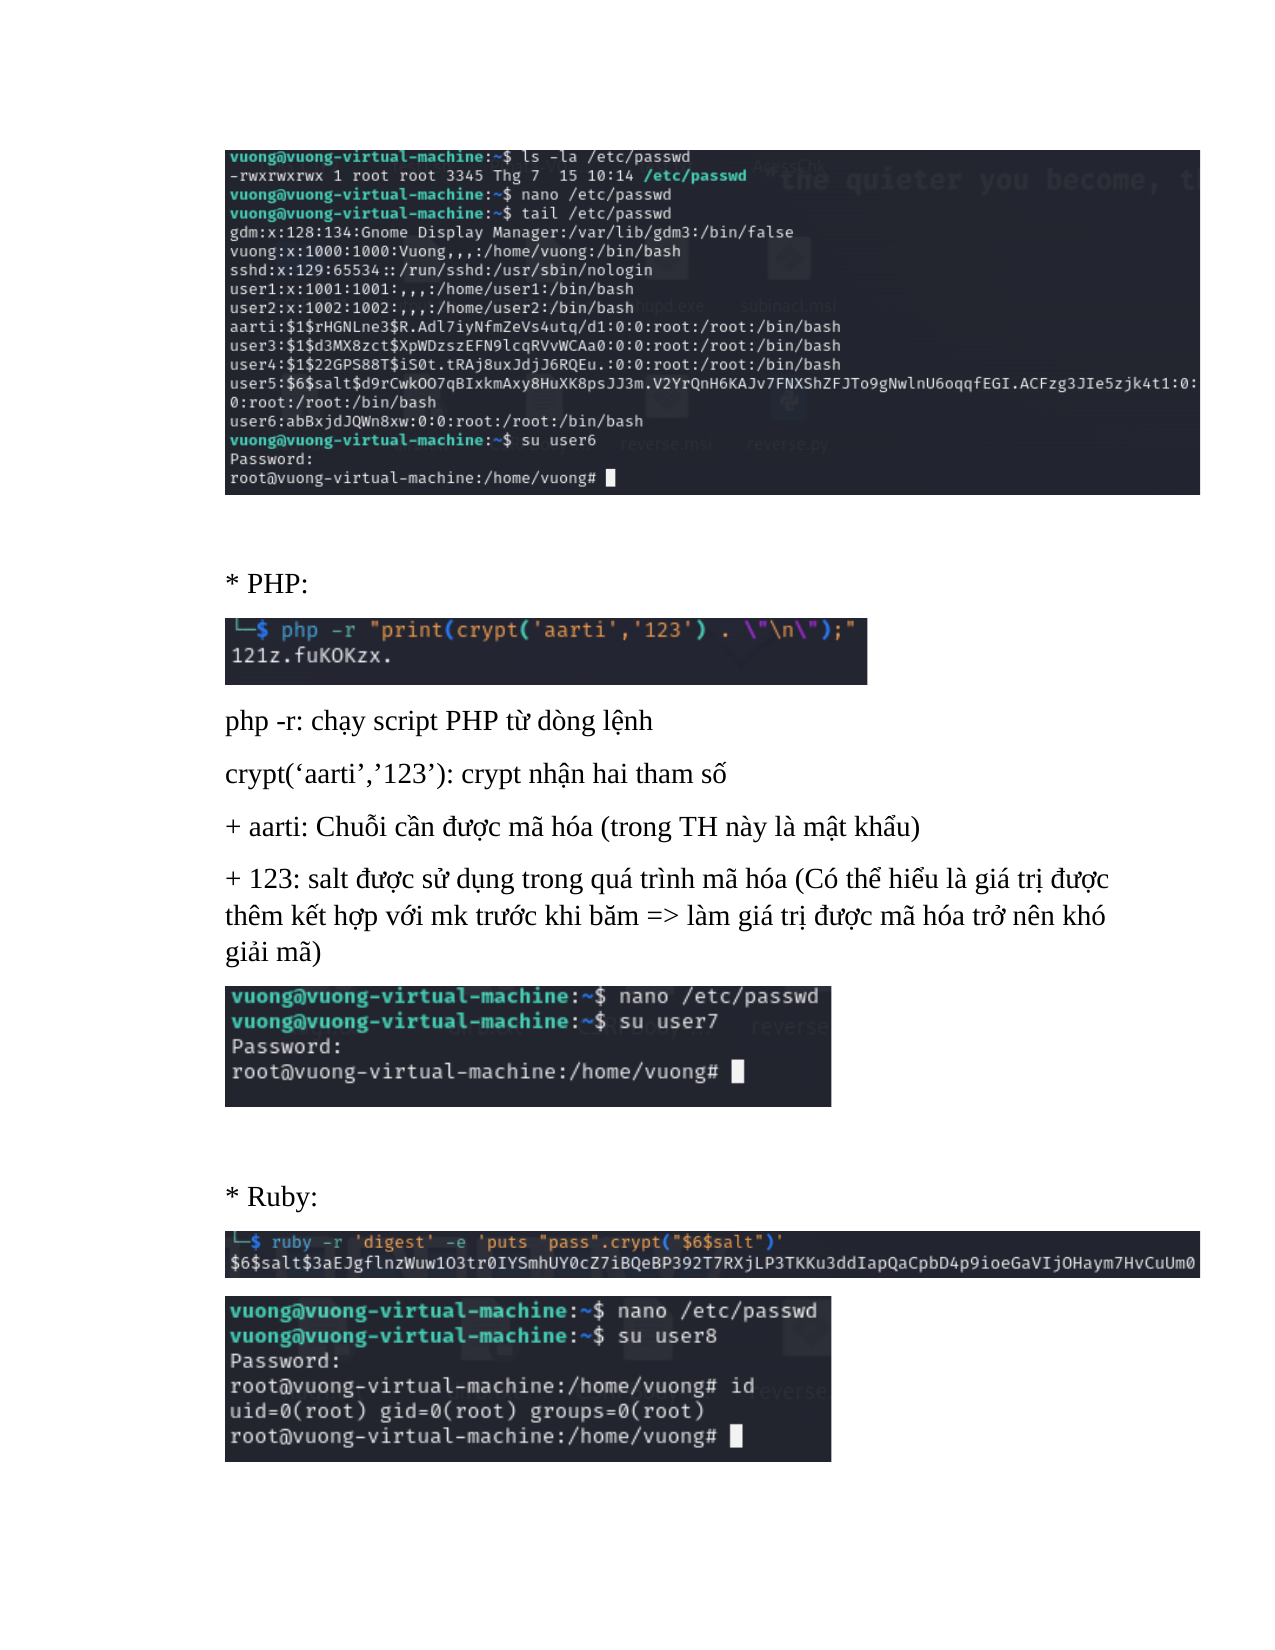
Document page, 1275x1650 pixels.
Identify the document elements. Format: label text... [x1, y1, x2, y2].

text crypt(‘aarti’,’123’): crypt nhận hai tham số [225, 756, 1125, 789]
picture [225, 1296, 832, 1462]
text + 123: salt được sử dụng trong quá trình mã hóa (Có thể hiểu là giá trị được thêm kết hợp với mk trước khi băm => làm giá trị được mã hóa trở nên khó giải mã) [225, 862, 1125, 967]
text php -r: chạy script PHP từ dòng lệnh [225, 703, 1125, 737]
text * Ruby: [225, 1179, 1125, 1212]
text * PHP: [225, 566, 1125, 599]
text + aarti: Chuỗi cần được mã hóa (trong TH này là mật khẩu) [225, 809, 1125, 842]
picture [225, 618, 868, 685]
picture [225, 1231, 1200, 1278]
picture [225, 150, 1200, 495]
picture [225, 986, 832, 1107]
